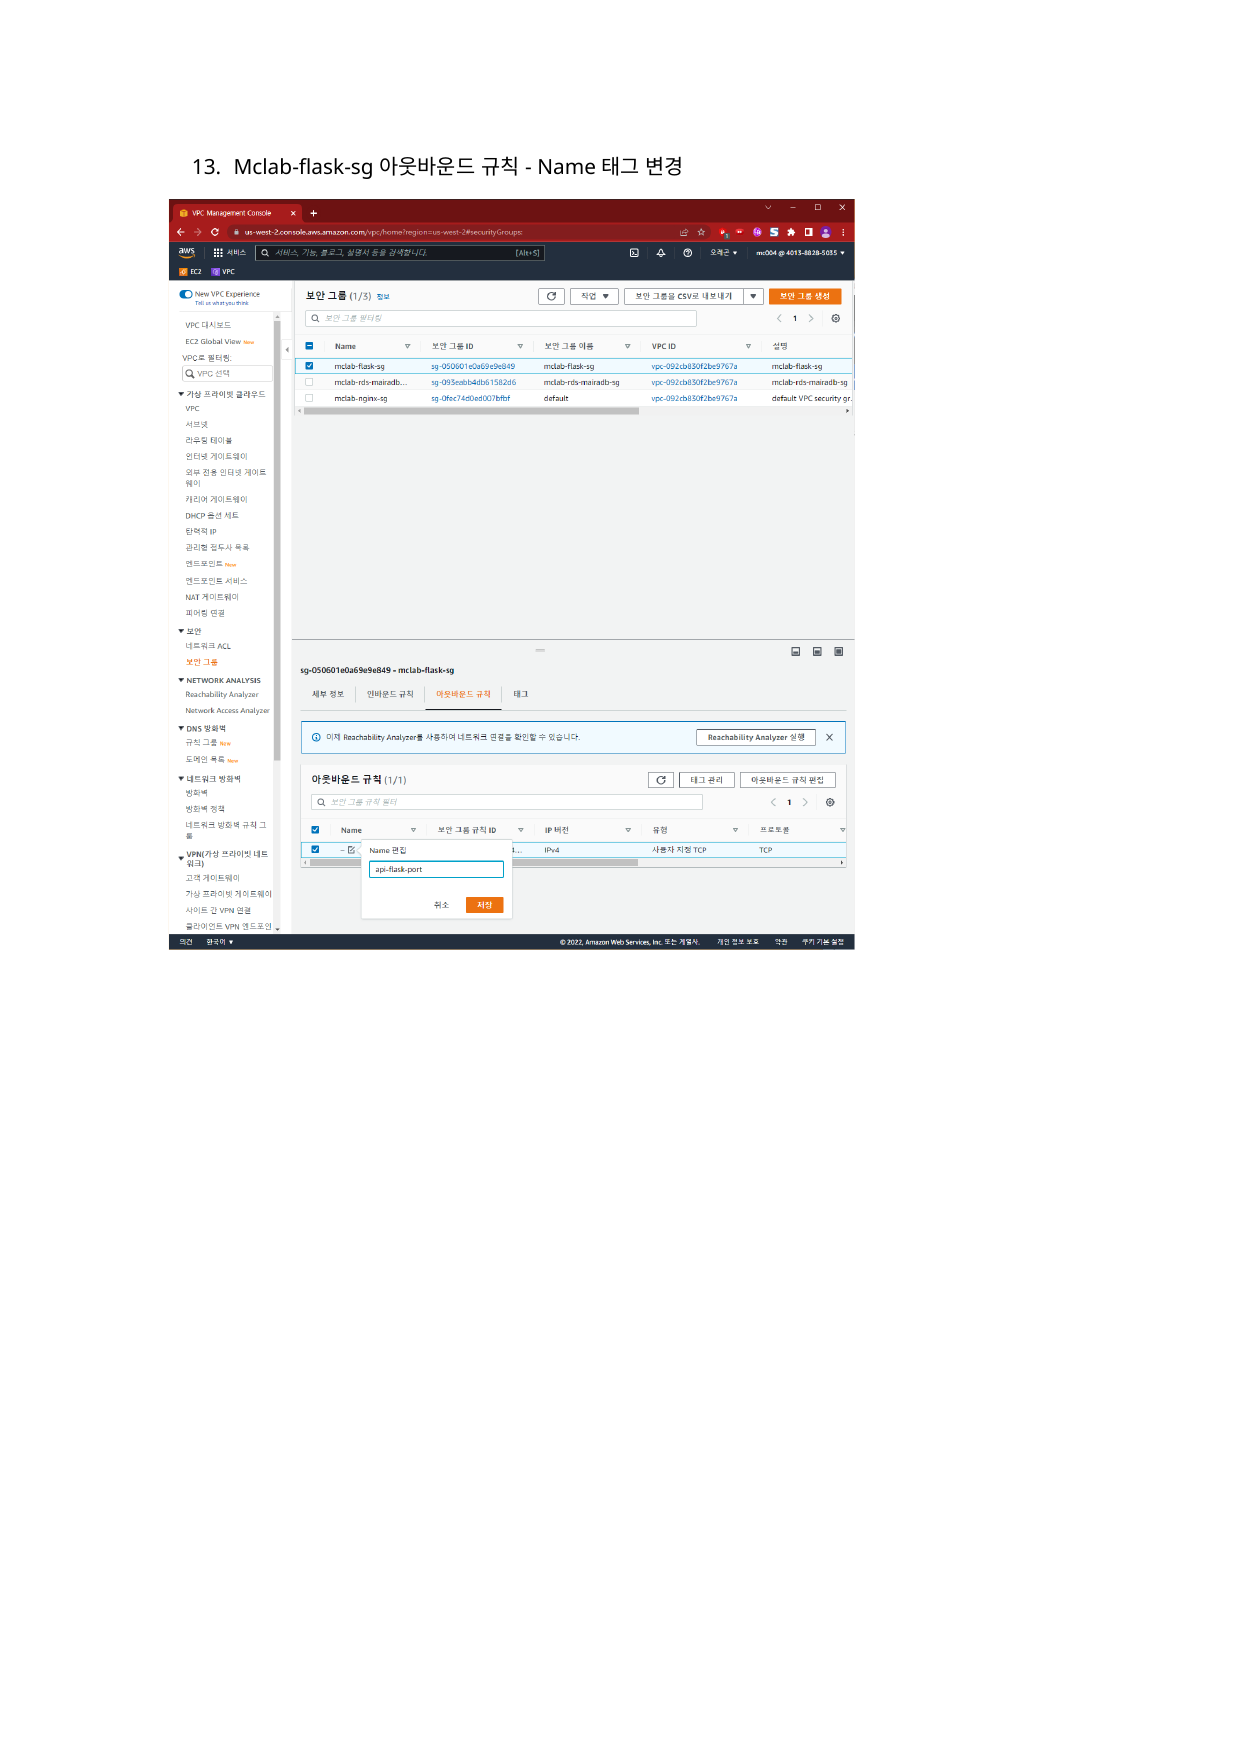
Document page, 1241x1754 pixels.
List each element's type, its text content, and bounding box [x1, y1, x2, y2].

subtitle Mclab-flask-sg 아웃바운드 규칙 - Name 태그 변경 [192, 150, 1090, 180]
